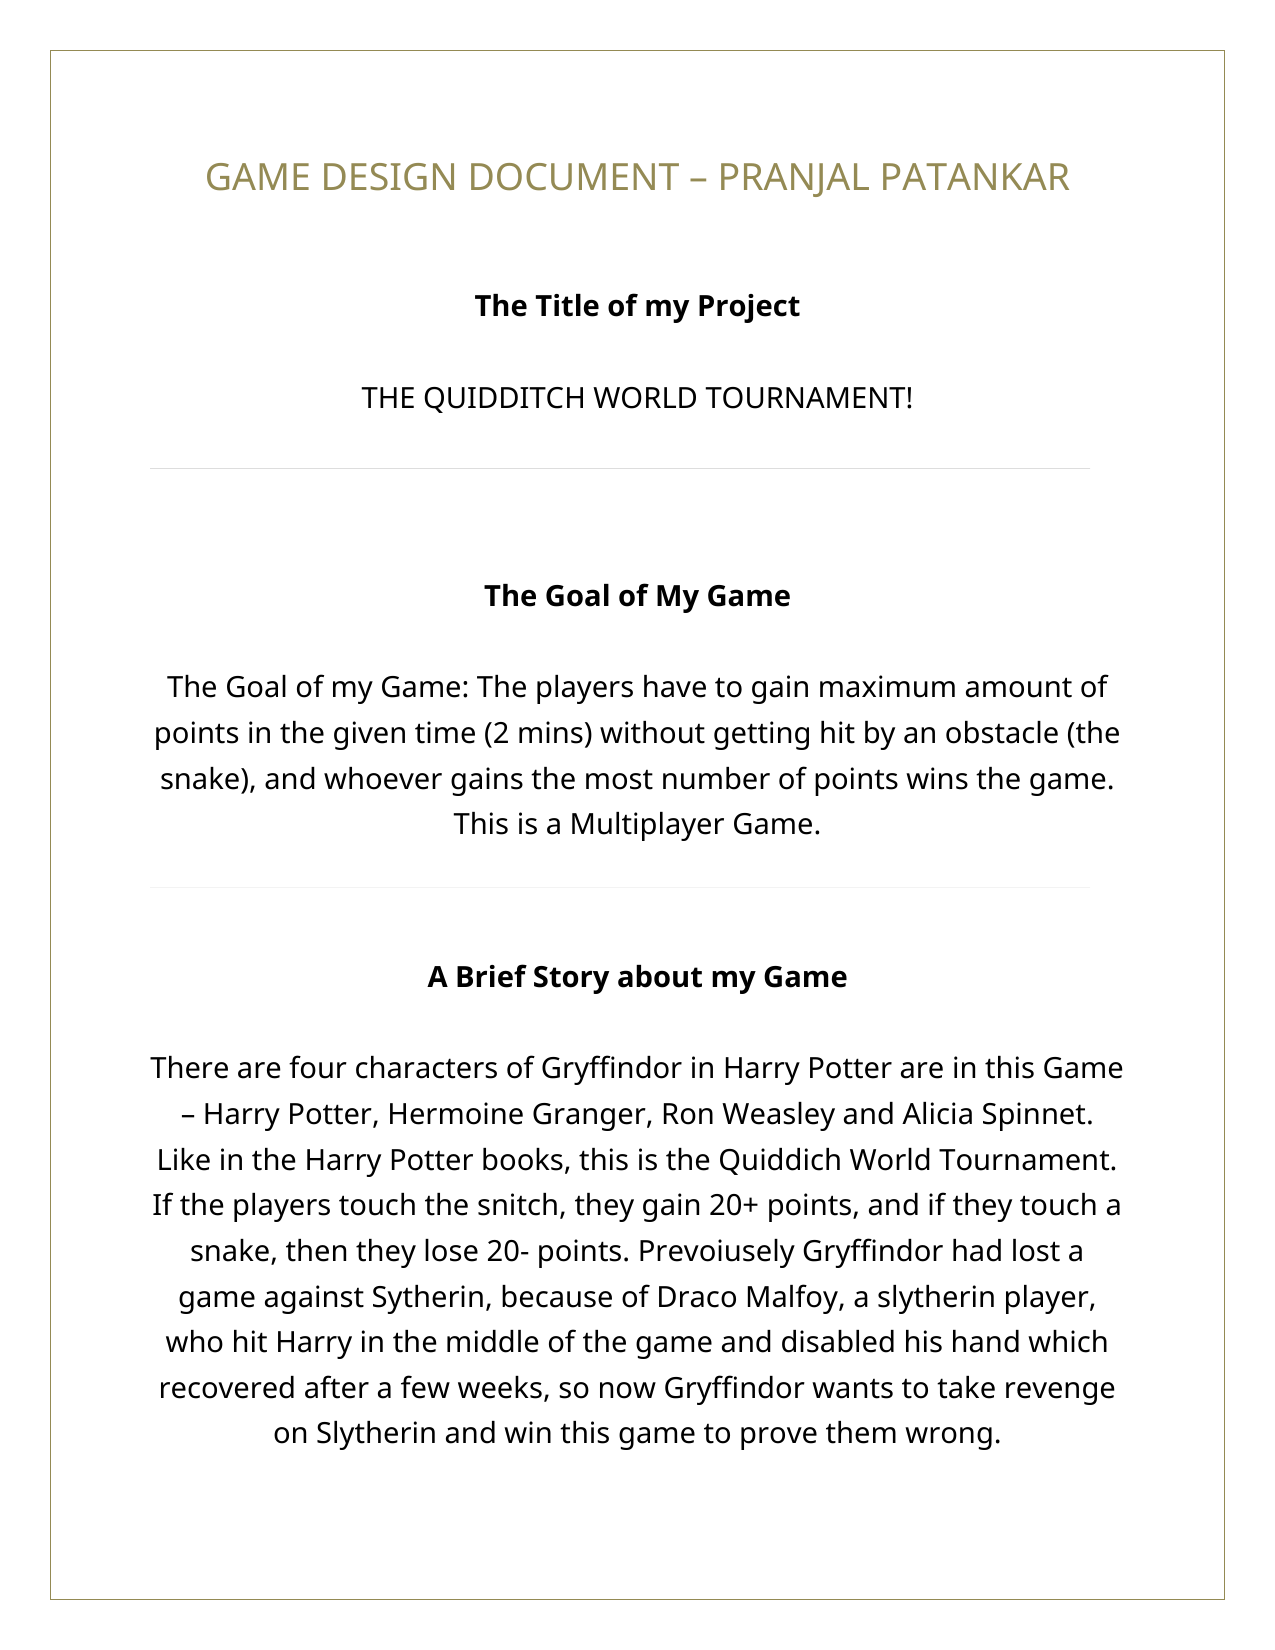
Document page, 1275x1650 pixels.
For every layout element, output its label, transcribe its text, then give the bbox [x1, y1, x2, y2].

text GAME DESIGN DOCUMENT – PRANJAL PATANKAR [150, 150, 1125, 201]
text A Brief Story about my Game [150, 957, 1125, 996]
text The Goal of My Game [150, 576, 1125, 615]
text The Goal of my Game: The players have to gain maximum amount of points in the given time (2 mins) without getting hit by an obstacle (the snake), and whoever gains the most number of points wins the game. This is a Multiplayer Game. [150, 667, 1125, 843]
text The Title of my Project [150, 286, 1125, 325]
text There are four characters of Gryffindor in Harry Potter are in this Game – Harry Potter, Hermoine Granger, Ron Weasley and Alicia Spinnet. Like in the Harry Potter books, this is the Quiddich World Tournament. If the players touch the snitch, they gain 20+ points, and if they touch a snake, then they lose 20- points. Prevoiusely Gryffindor had lost a game against Sytherin, because of Draco Malfoy, a slytherin player, who hit Harry in the middle of the game and disabled his hand which recovered after a few weeks, so now Gryffindor wants to take revenge on Slytherin and win this game to prove them wrong. [150, 1048, 1125, 1452]
text THE QUIDDITCH WORLD TOURNAMENT! [150, 377, 1125, 417]
